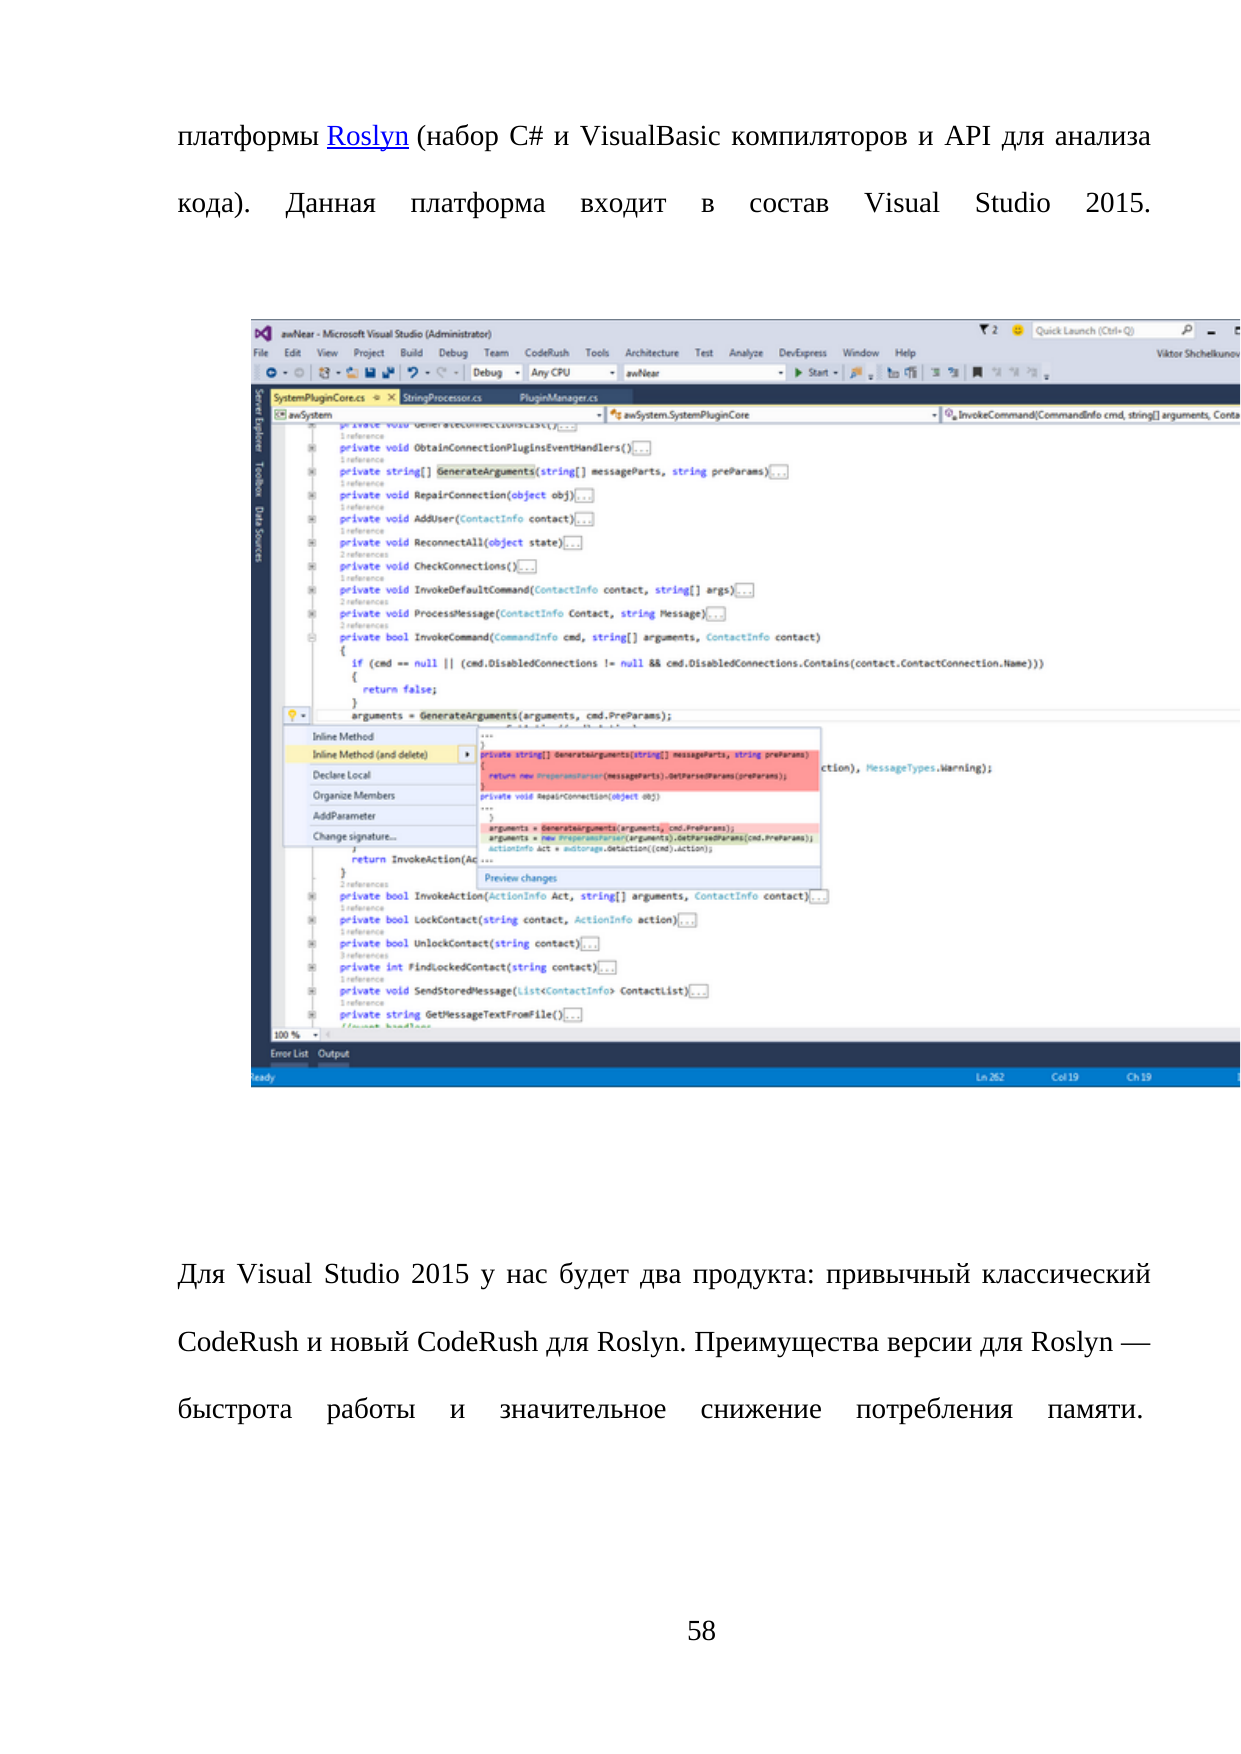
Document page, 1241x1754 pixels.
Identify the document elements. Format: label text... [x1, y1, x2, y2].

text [177, 118, 1152, 286]
text Для Visual Studio 2015 у нас будет два продукта: привычный классический CodeRush и новый CodeRush для Roslyn. Преимущества версии для Roslyn — быстрота работы и значительное снижение потребления памяти. [177, 1122, 1152, 1491]
picture [251, 319, 1241, 1089]
